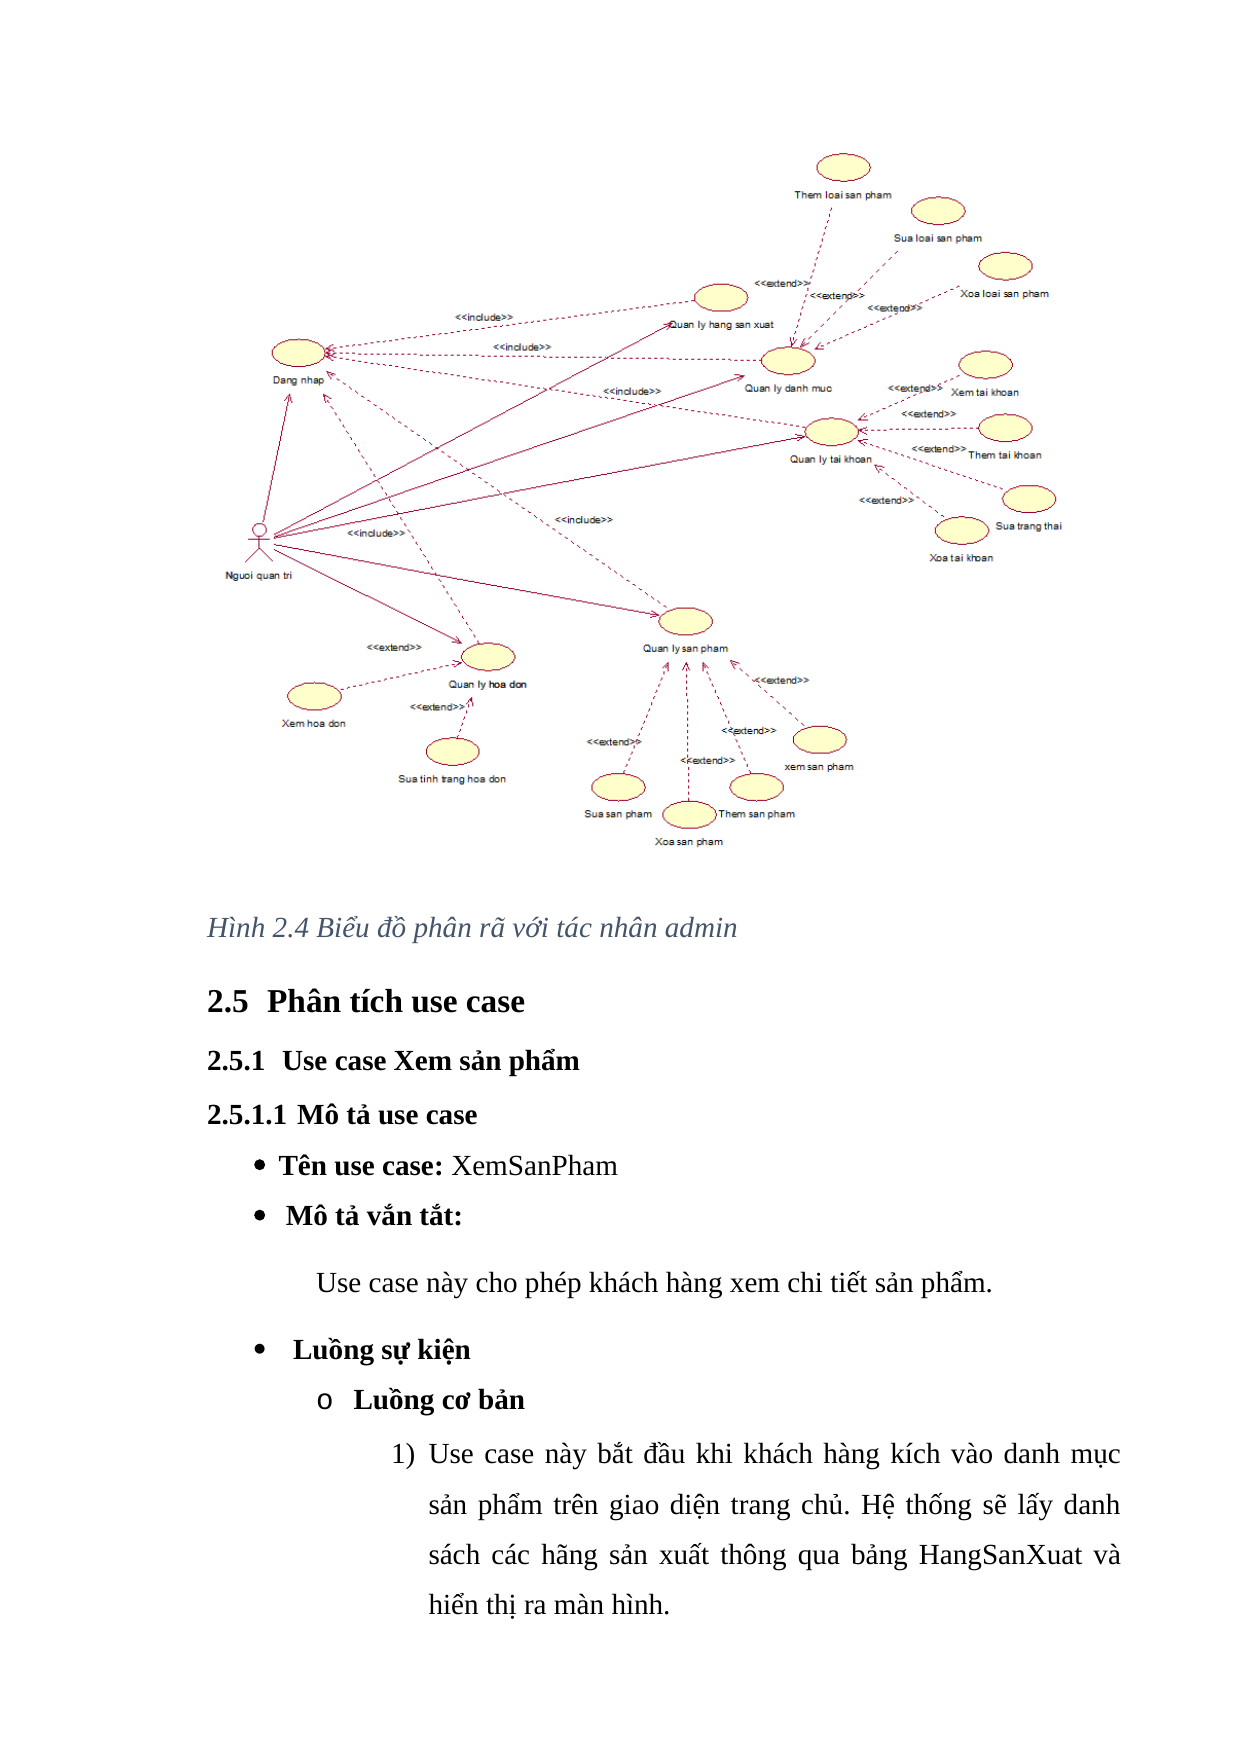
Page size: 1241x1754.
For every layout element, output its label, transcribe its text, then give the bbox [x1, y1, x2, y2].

list Luồng sự kiện [254, 1332, 1122, 1366]
subtitle Use case Xem sản phẩm [207, 1043, 1122, 1076]
list Mô tả vắn tắt: [254, 1198, 1122, 1232]
list Use case này bắt đầu khi khách hàng kích vào danh mục sản phẩm trên giao diện trang chủ. Hệ thống sẽ lấy danh sách các hãng sản xuất thông qua bảng HangSanXuat và hiển thị ra màn hình. [391, 1437, 1122, 1621]
list Luồng cơ bản [316, 1382, 1122, 1418]
subtitle Phân tích use case [207, 981, 1122, 1019]
text Use case này cho phép khách hàng xem chi tiết sản phẩm. [241, 1265, 1122, 1299]
list Tên use case: XemSanPham [254, 1148, 1122, 1181]
subtitle Mô tả use case [207, 1097, 1122, 1131]
picture [206, 147, 1123, 877]
text Hình 2.3 Biểu đồ phân rã với tác nhân admin [207, 910, 1122, 943]
